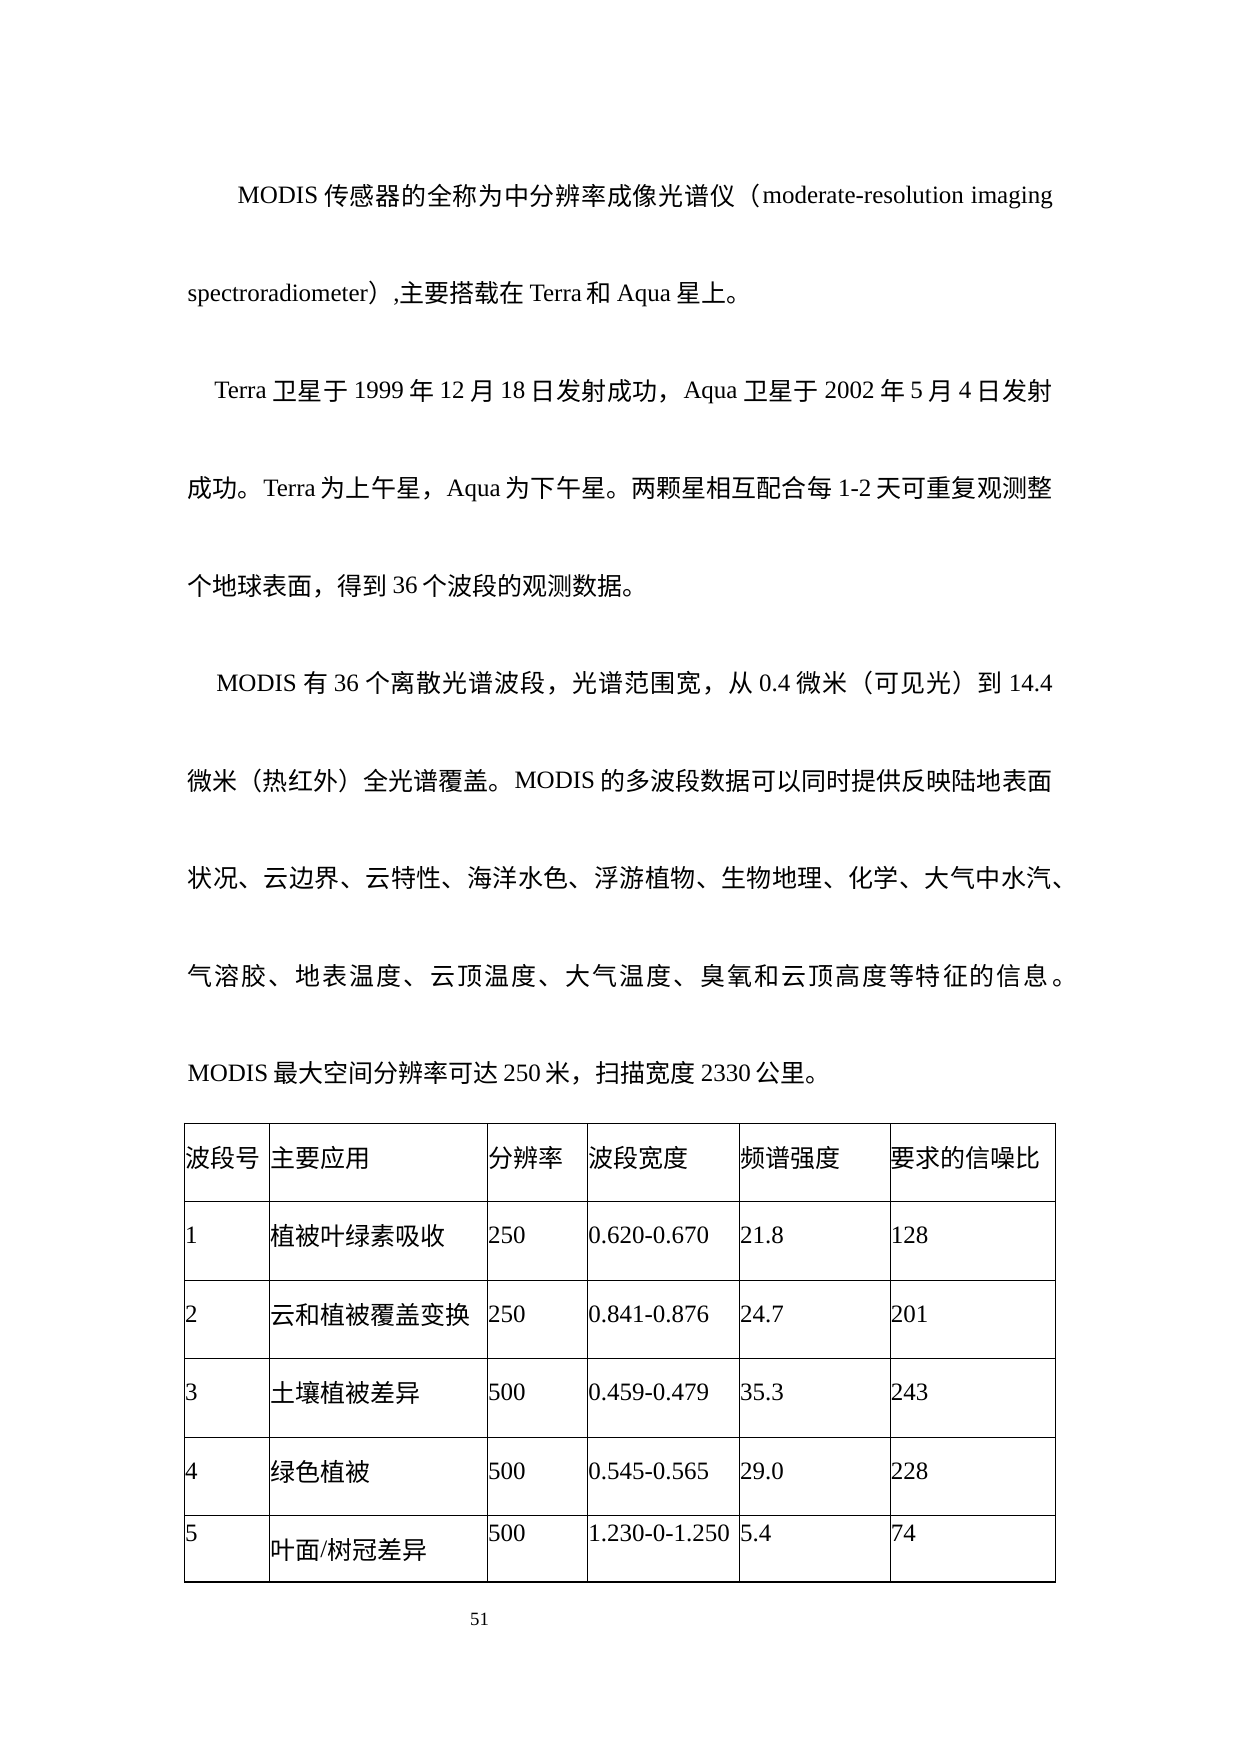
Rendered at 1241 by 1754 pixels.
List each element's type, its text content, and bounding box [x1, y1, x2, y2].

table_cell 128 [891, 1202, 1055, 1280]
table_cell 35.3 [740, 1359, 890, 1437]
table_cell 2 [185, 1281, 269, 1358]
table_cell 3 [185, 1359, 269, 1437]
table_cell 1 [185, 1202, 269, 1280]
table_cell 250 [488, 1281, 587, 1358]
table_cell 24.7 [740, 1281, 890, 1358]
table_cell 5 [185, 1516, 269, 1581]
table_cell 500 [488, 1438, 587, 1515]
table_cell 5.4 [740, 1516, 890, 1581]
table_cell 500 [488, 1516, 587, 1581]
table_cell 1.230-0-1.250 [588, 1516, 739, 1581]
table_header 频谱强度 [740, 1124, 890, 1201]
table_cell 4 [185, 1438, 269, 1515]
table_cell 74 [891, 1516, 1055, 1581]
table_cell 228 [891, 1438, 1055, 1515]
table_header 分辨率 [488, 1124, 587, 1201]
table_header 波段宽度 [588, 1124, 739, 1201]
table_cell 250 [488, 1202, 587, 1280]
table_cell 绿色植被 [270, 1438, 487, 1515]
table_cell 植被叶绿素吸收 [270, 1202, 487, 1280]
table_cell 0.841-0.876 [588, 1281, 739, 1358]
table_header 要求的信噪比 [891, 1124, 1055, 1201]
table_cell 201 [891, 1281, 1055, 1358]
table_cell 0.620-0.670 [588, 1202, 739, 1280]
table_cell 云和植被覆盖变换 [270, 1281, 487, 1358]
table_cell 0.545-0.565 [588, 1438, 739, 1515]
table_cell 29.0 [740, 1438, 890, 1515]
table_cell 21.8 [740, 1202, 890, 1280]
table_cell 243 [891, 1359, 1055, 1437]
table_header 主要应用 [270, 1124, 487, 1201]
table_cell 500 [488, 1359, 587, 1437]
table_cell 土壤植被差异 [270, 1359, 487, 1437]
table_header 波段号 [185, 1124, 269, 1201]
table_cell 0.459-0.479 [588, 1359, 739, 1437]
text MODIS传感器的全称为中分辨率成像光谱仪（moderate-resolution imaging spectroradiometer）,主要搭载在Terra和Aqua星上。 Terra卫星于1999年12月18日发射成功，Aqua卫星于2002年5月4日发射成功。Terra为上午星，Aqua为下午星。两颗星相互配合每1-2天可重复观测整个地球表面，得到36个波段的观测数据。 MODIS有36个离散光谱波段，光谱范围宽，从0.4微米（可见光）到14.4微米（热红外）全光谱覆盖。MODIS的多波段数据可以同时提供反映陆地表面状况、云边界、云特性、海洋水色、浮游植物、生物地理、化学、大气中水汽、气溶胶、地表温度、云顶温度、大气温度、臭氧和云顶高度等特征的信息。MODIS最大空间分辨率可达250米，扫描宽度2330公里。 [187, 162, 1053, 1104]
table_cell 叶面/树冠差异 [270, 1516, 487, 1581]
